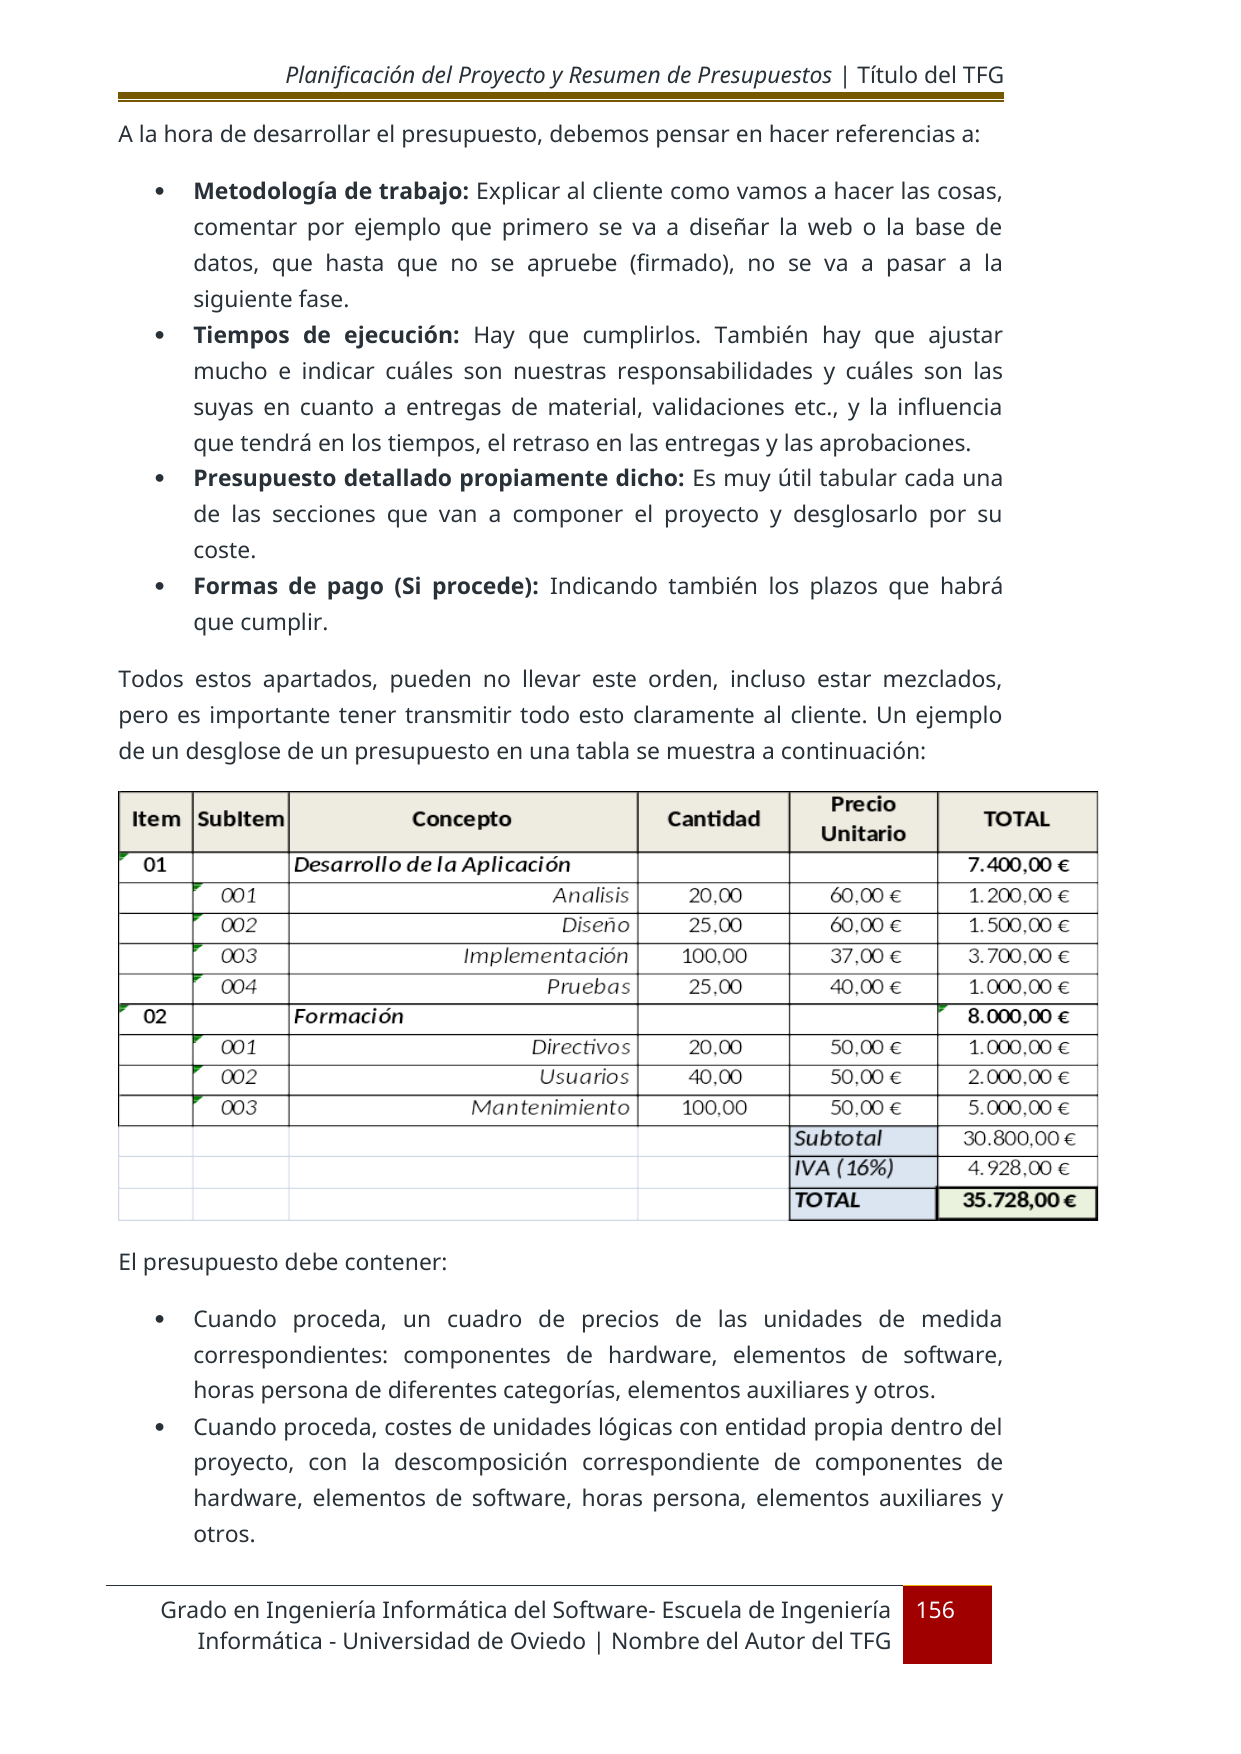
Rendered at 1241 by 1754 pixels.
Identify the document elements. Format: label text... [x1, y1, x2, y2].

text A la hora de desarrollar el presupuesto, debemos pensar en hacer referencias a: [118, 118, 1004, 149]
list Metodología de trabajo: Explicar al cliente como vamos a hacer las cosas, comentar por ejemplo que primero se va a diseñar la web o la base de datos, que hasta que no se apruebe (firmado), no se va a pasar a la siguiente fase. [156, 175, 1004, 314]
list Presupuesto detallado propiamente dicho: Es muy útil tabular cada una de las secciones que van a componer el proyecto y desglosarlo por su coste. [156, 462, 1004, 566]
list Cuando proceda, un cuadro de precios de las unidades de medida correspondientes: componentes de hardware, elementos de software, horas persona de diferentes categorías, elementos auxiliares y otros. [156, 1303, 1004, 1406]
list Cuando proceda, costes de unidades lógicas con entidad propia dentro del proyecto, con la descomposición correspondiente de componentes de hardware, elementos de software, horas persona, elementos auxiliares y otros. [156, 1410, 1004, 1549]
text El presupuesto debe contener: [118, 1246, 1004, 1277]
list Tiempos de ejecución: Hay que cumplirlos. También hay que ajustar mucho e indicar cuáles son nuestras responsabilidades y cuáles son las suyas en cuanto a entregas de material, validaciones etc., y la influencia que tendrá en los tiempos, el retraso en las entregas y las aprobaciones. [156, 319, 1004, 458]
list Formas de pago (Si procede): Indicando también los plazos que habrá que cumplir. [156, 570, 1004, 637]
text Todos estos apartados, pueden no llevar este orden, incluso estar mezclados, pero es importante tener transmitir todo esto claramente al cliente. Un ejemplo de un desglose de un presupuesto en una tabla se muestra a continuación: [118, 663, 1004, 766]
